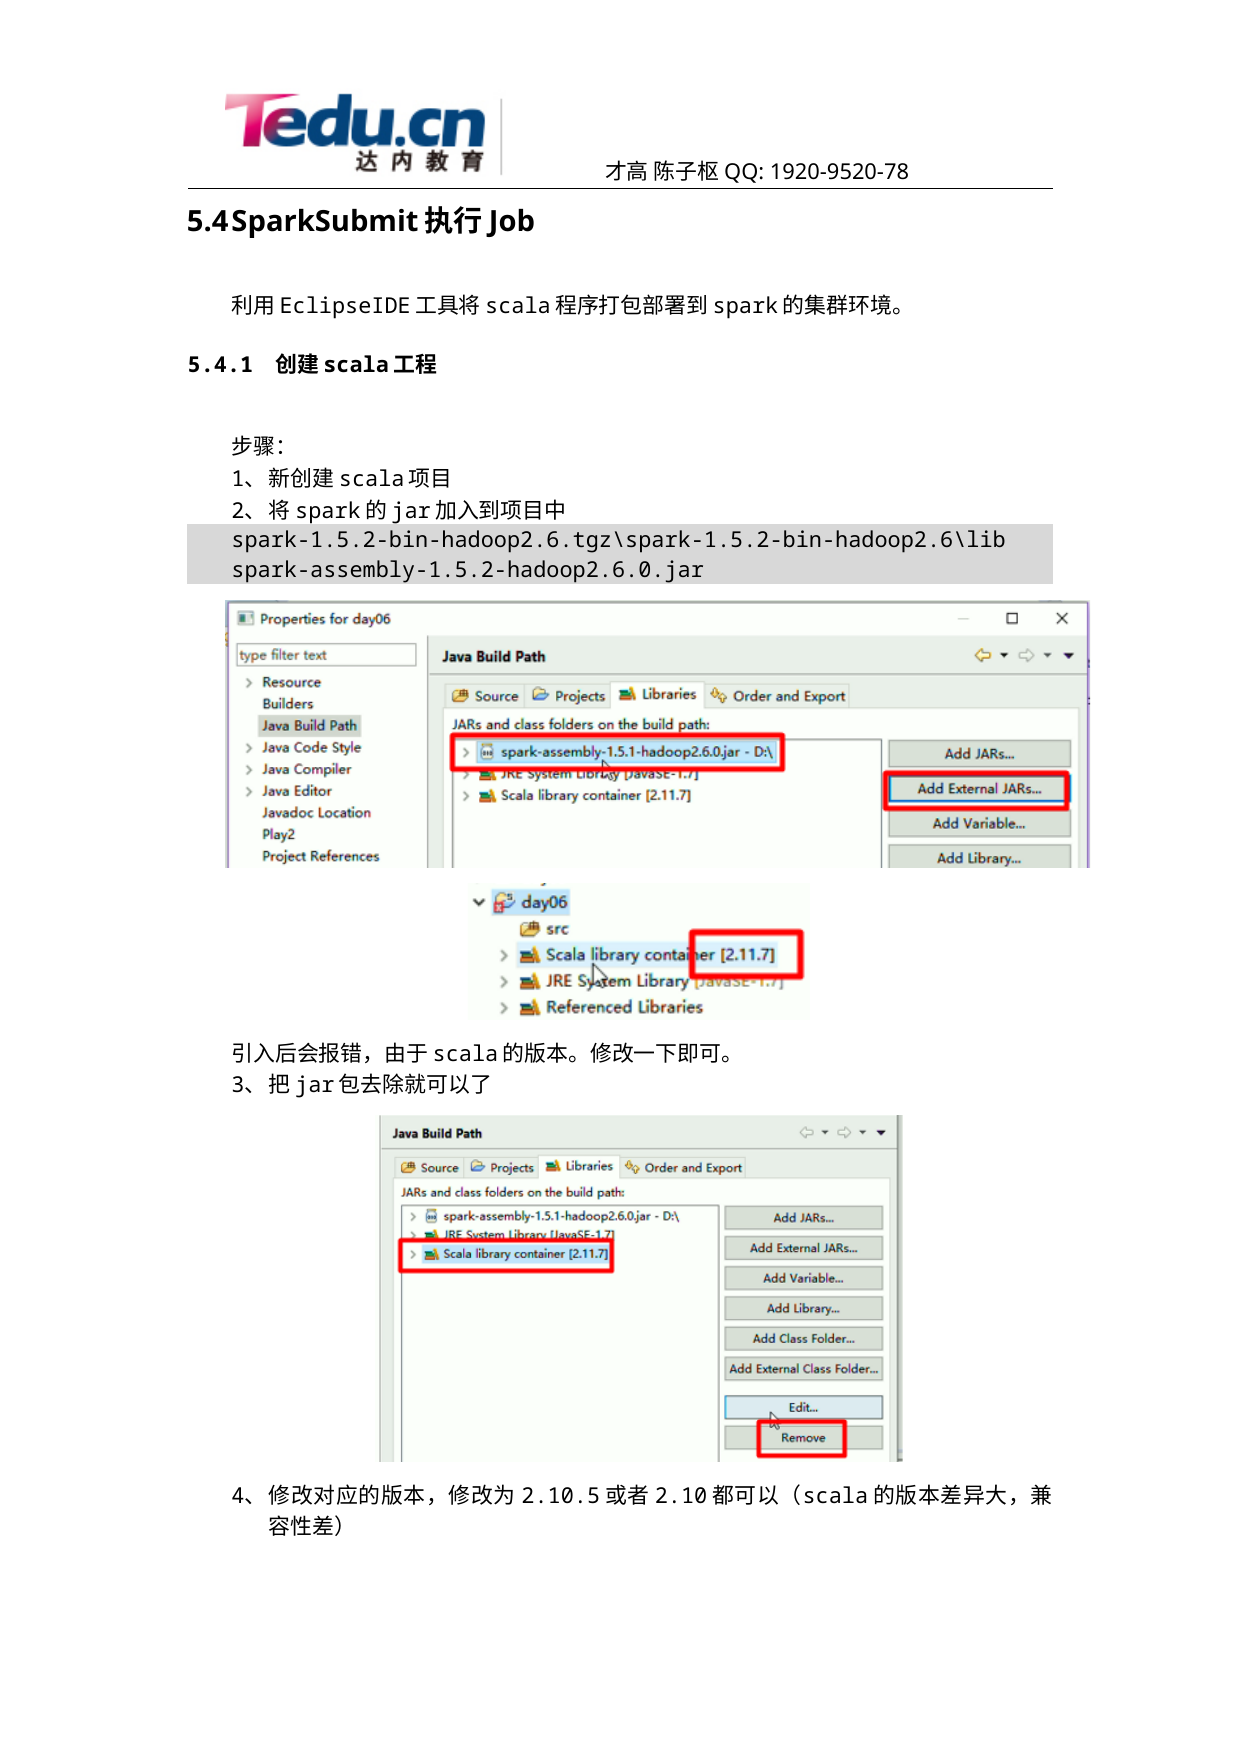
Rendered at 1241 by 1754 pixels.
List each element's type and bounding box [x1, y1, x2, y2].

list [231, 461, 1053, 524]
picture [467, 883, 810, 1020]
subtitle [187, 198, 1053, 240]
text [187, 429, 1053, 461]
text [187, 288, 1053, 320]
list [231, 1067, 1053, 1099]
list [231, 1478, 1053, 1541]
picture [225, 600, 1091, 868]
picture [225, 88, 507, 180]
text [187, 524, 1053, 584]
picture [375, 1115, 903, 1462]
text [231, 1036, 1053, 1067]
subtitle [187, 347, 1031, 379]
